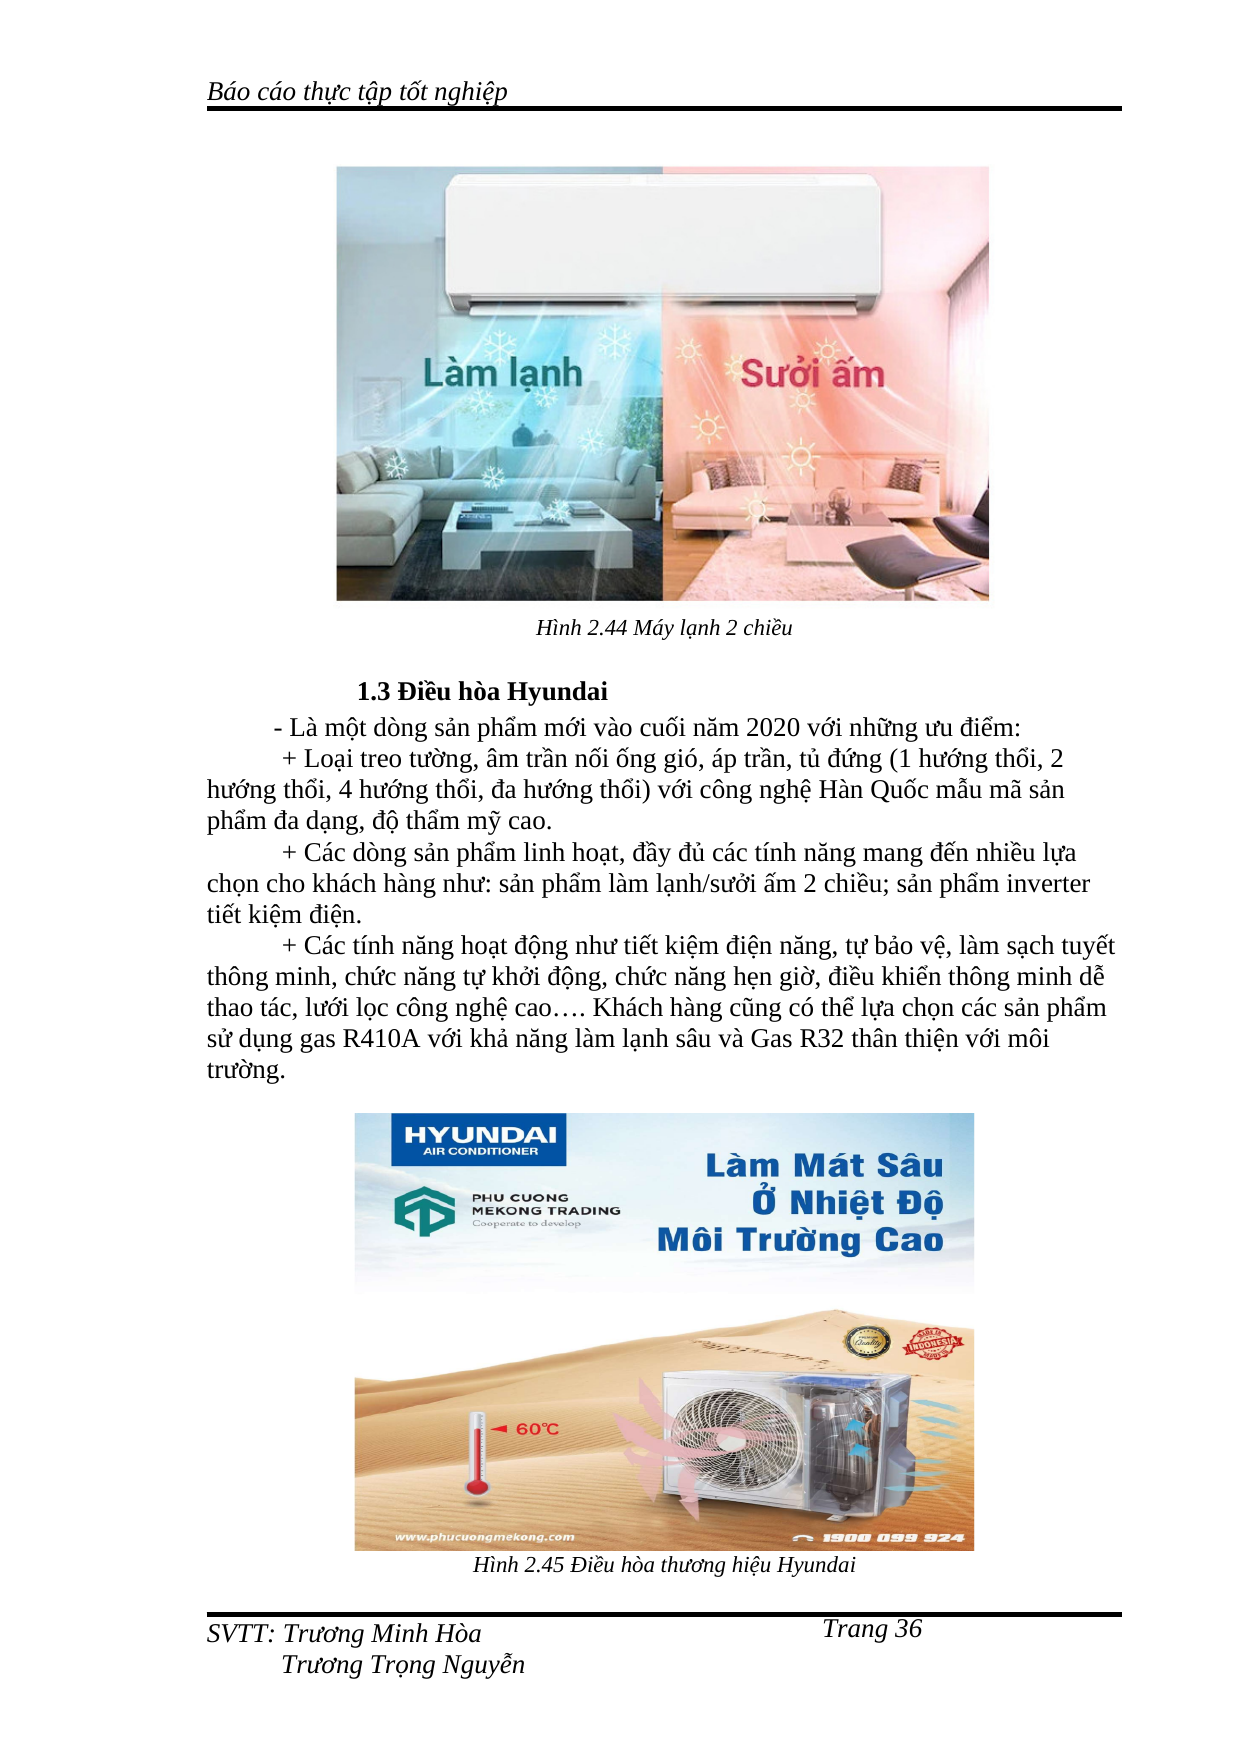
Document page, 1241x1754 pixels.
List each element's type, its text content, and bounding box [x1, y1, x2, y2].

picture [316, 147, 1013, 615]
text Hình 2.44 Máy lạnh 2 chiều [207, 614, 1122, 641]
text Hình 2.45 Điều hòa thương hiệu Hyundai [207, 1551, 1122, 1577]
text + Các tính năng hoạt động như tiết kiệm điện năng, tự bảo vệ, làm sạch tuyết thông minh, chức năng tự khởi động, chức năng hẹn giờ, điều khiển thông minh dễ thao tác, lưới lọc công nghệ cao…. Khách hàng cũng có thể lựa chọn các sản phẩm sử dụng gas R410A với khả năng làm lạnh sâu và Gas R32 thân thiện với môi trường. [207, 929, 1122, 1085]
picture [354, 1113, 975, 1551]
text + Loại treo tường, âm trần nối ống gió, áp trần, tủ đứng (1 hướng thổi, 2 hướng thổi, 4 hướng thổi, đa hướng thổi) với công nghệ Hàn Quốc mẫu mã sản phẩm đa dạng, độ thẩm mỹ cao. [207, 742, 1122, 836]
text + Các dòng sản phẩm linh hoạt, đầy đủ các tính năng mang đến nhiều lựa chọn cho khách hàng như: sản phẩm làm lạnh/sưởi ấm 2 chiều; sản phẩm inverter tiết kiệm điện. [207, 836, 1122, 929]
text - Là một dòng sản phẩm mới vào cuối năm 2020 với những ưu điểm: [207, 711, 1122, 742]
subtitle 1.3 Điều hòa Hyundai [357, 675, 1122, 706]
